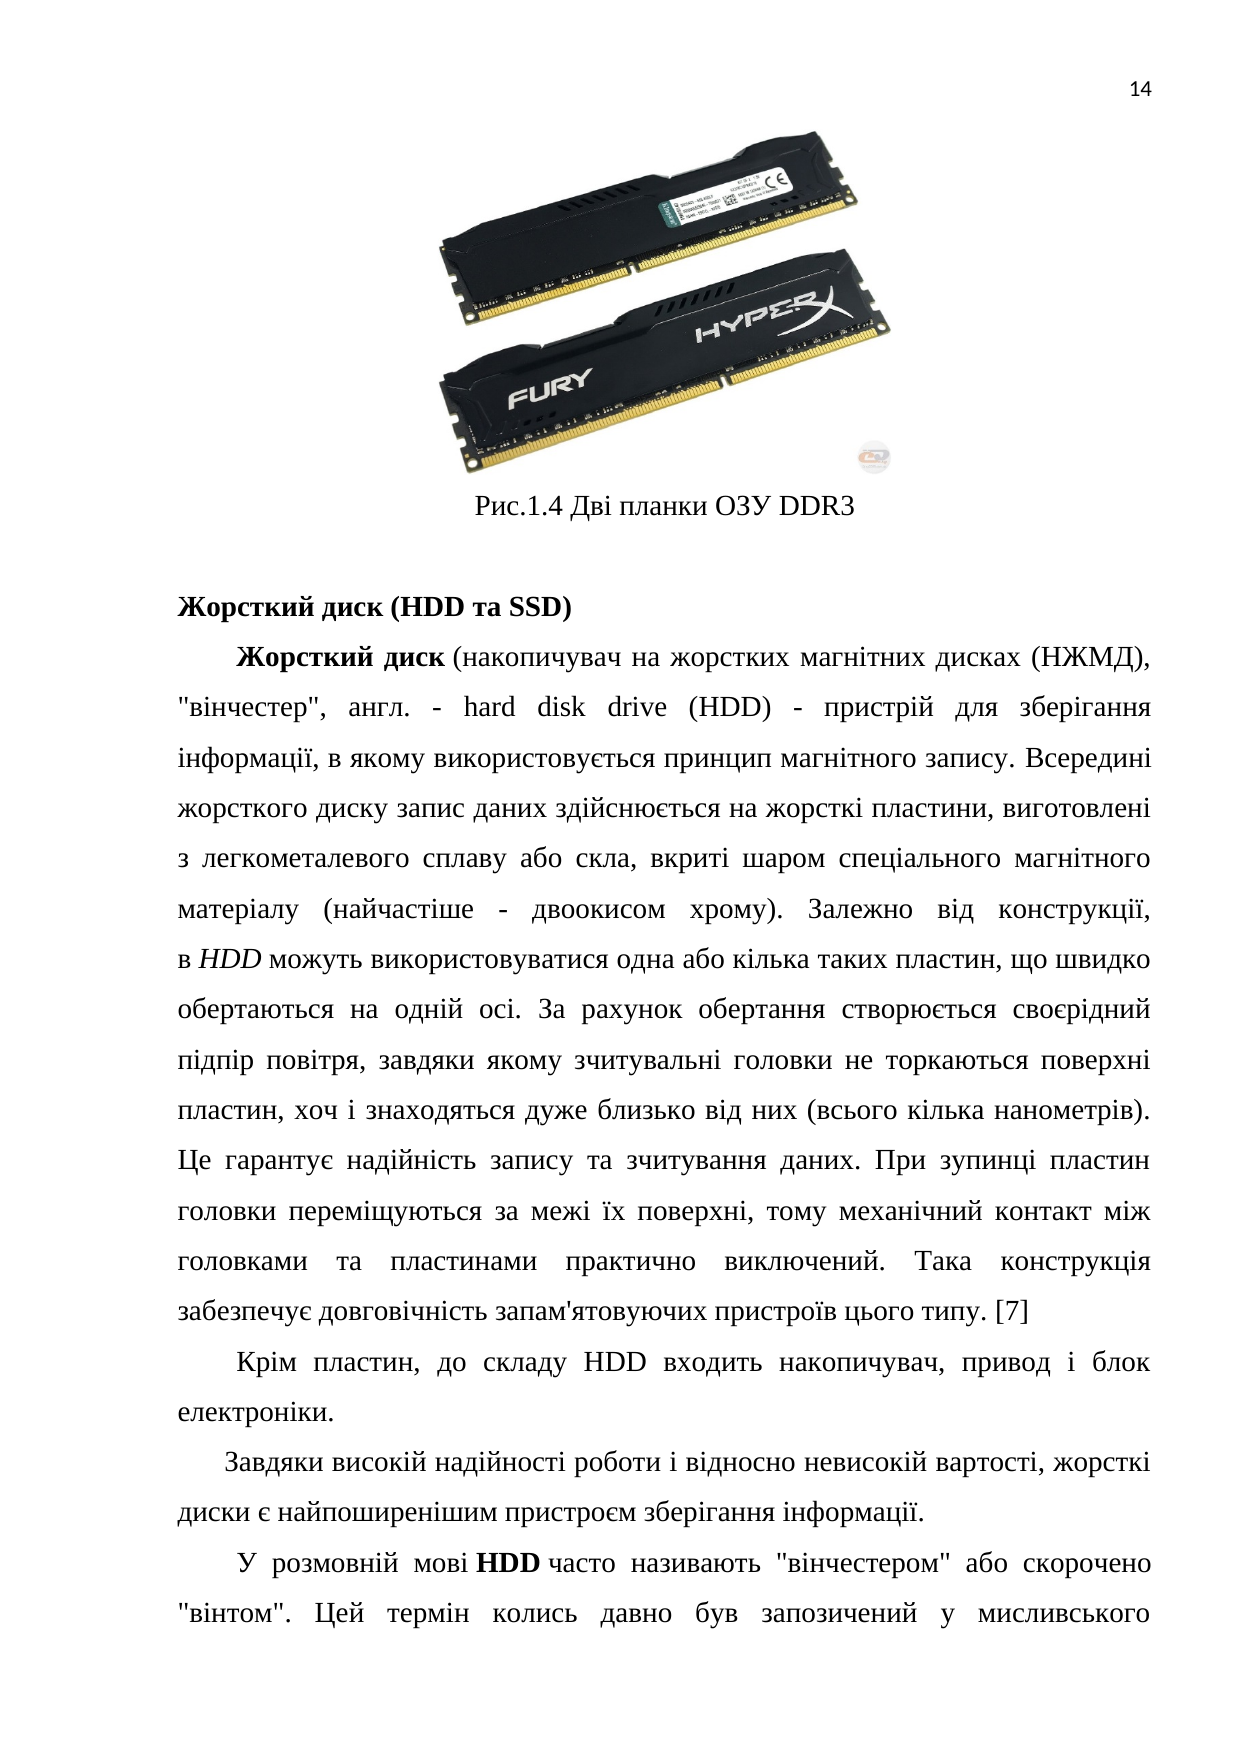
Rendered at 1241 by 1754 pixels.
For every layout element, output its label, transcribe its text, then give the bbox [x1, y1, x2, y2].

picture [437, 129, 892, 475]
text Крім пластин, до складу HDD входить накопичувач, привод і блок електроніки. [177, 1344, 1152, 1427]
text Жорсткий диск (HDD та SSD) [177, 589, 1152, 622]
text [177, 1545, 1152, 1629]
text Жорсткий диск (накопичувач на жорстких магнітних дисках (НЖМД), "вінчестер", англ. - hard disk drive (HDD) - пристрій для зберігання інформації, в якому використовується принцип магнітного запису. Всередині жорсткого диску запис даних здійснюється на жорсткі пластини, виготовлені з легкометалевого сплаву або скла, вкриті шаром спеціального магнітного матеріалу (найчастіше - двоокисом хрому). Залежно від конструкції, в HDD можуть використовуватися одна або кілька таких пластин, що швидко обертаються на одній осі. За рахунок обертання створюється своєрідний підпір повітря, завдяки якому зчитувальні головки не торкаються поверхні пластин, хоч і знаходяться дуже близько від них (всього кілька нанометрів). Це гарантує надійність запису та зчитування даних. При зупинці пластин головки переміщуються за межі їх поверхні, тому механічний контакт між головками та пластинами практично виключений. Така конструкція забезпечує довговічність запам'ятовуючих пристроїв цього типу. [7] [177, 639, 1152, 1327]
text Завдяки високій надійності роботи і відносно невисокій вартості, жорсткі диски є найпоширенішим пристроєм зберігання інформації. [177, 1444, 1152, 1528]
text Рис.1.4 Дві планки ОЗУ DDR3 [177, 488, 1152, 522]
